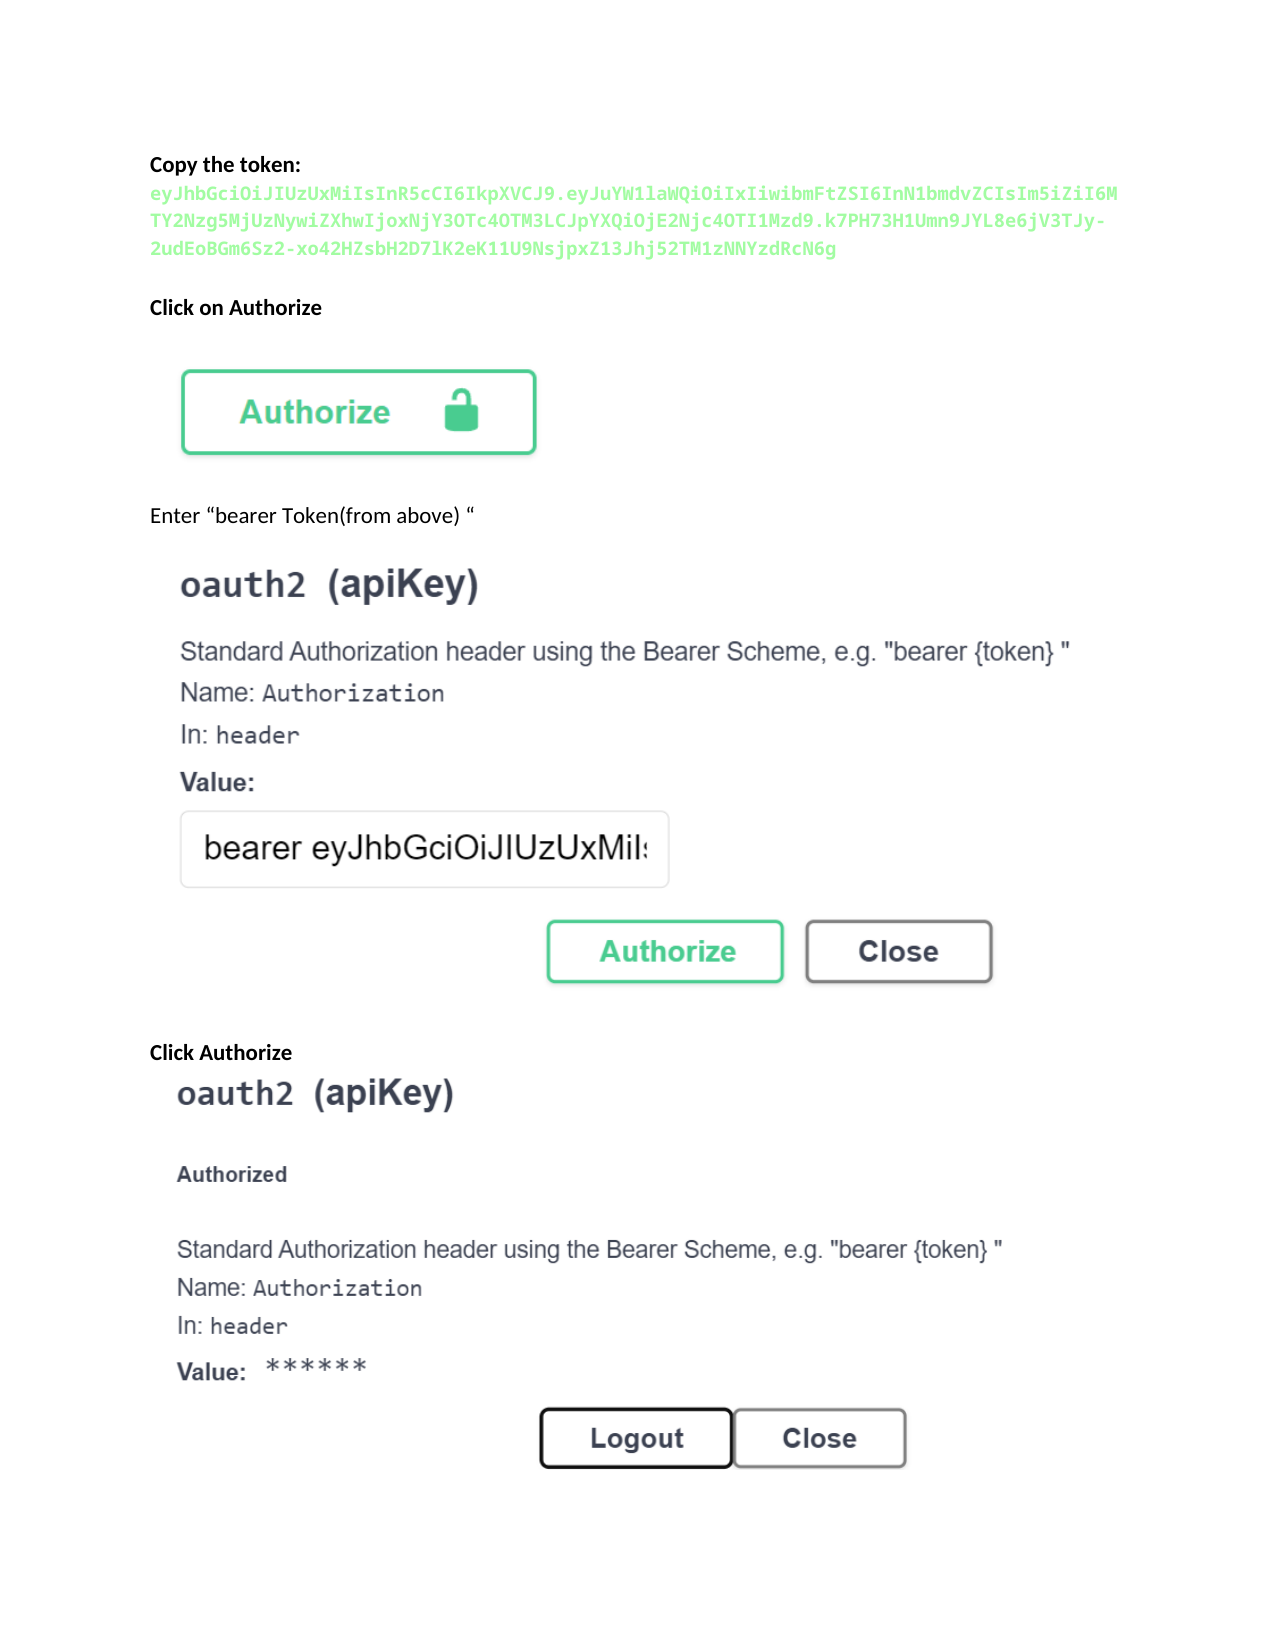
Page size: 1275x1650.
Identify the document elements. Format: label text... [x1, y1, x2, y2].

text Copy the token: [150, 150, 1125, 178]
text Enter “bearer Token(from above) “ [150, 501, 1125, 529]
picture [150, 1068, 1125, 1470]
picture [150, 353, 573, 469]
picture [150, 531, 1125, 1006]
text Click Authorize [150, 1038, 1125, 1066]
text Click on Authorize [150, 293, 1125, 321]
text eyJhbGciOiJIUzUxMiIsInR5cCI6IkpXVCJ9.eyJuYW1laWQiOiIxIiwibmFtZSI6InN1bmdvZCIsIm5iZiI6MTY2Nzg5MjUzNywiZXhwIjoxNjY3OTc4OTM3LCJpYXQiOjE2Njc4OTI1Mzd9.k7PH73H1Umn9JYL8e6jV3TJy-2udEoBGm6Sz2-xo42HZsbH2D7lK2eK11U9NsjpxZ13Jhj52TM1zNNYzdRcN6g [150, 180, 1125, 261]
